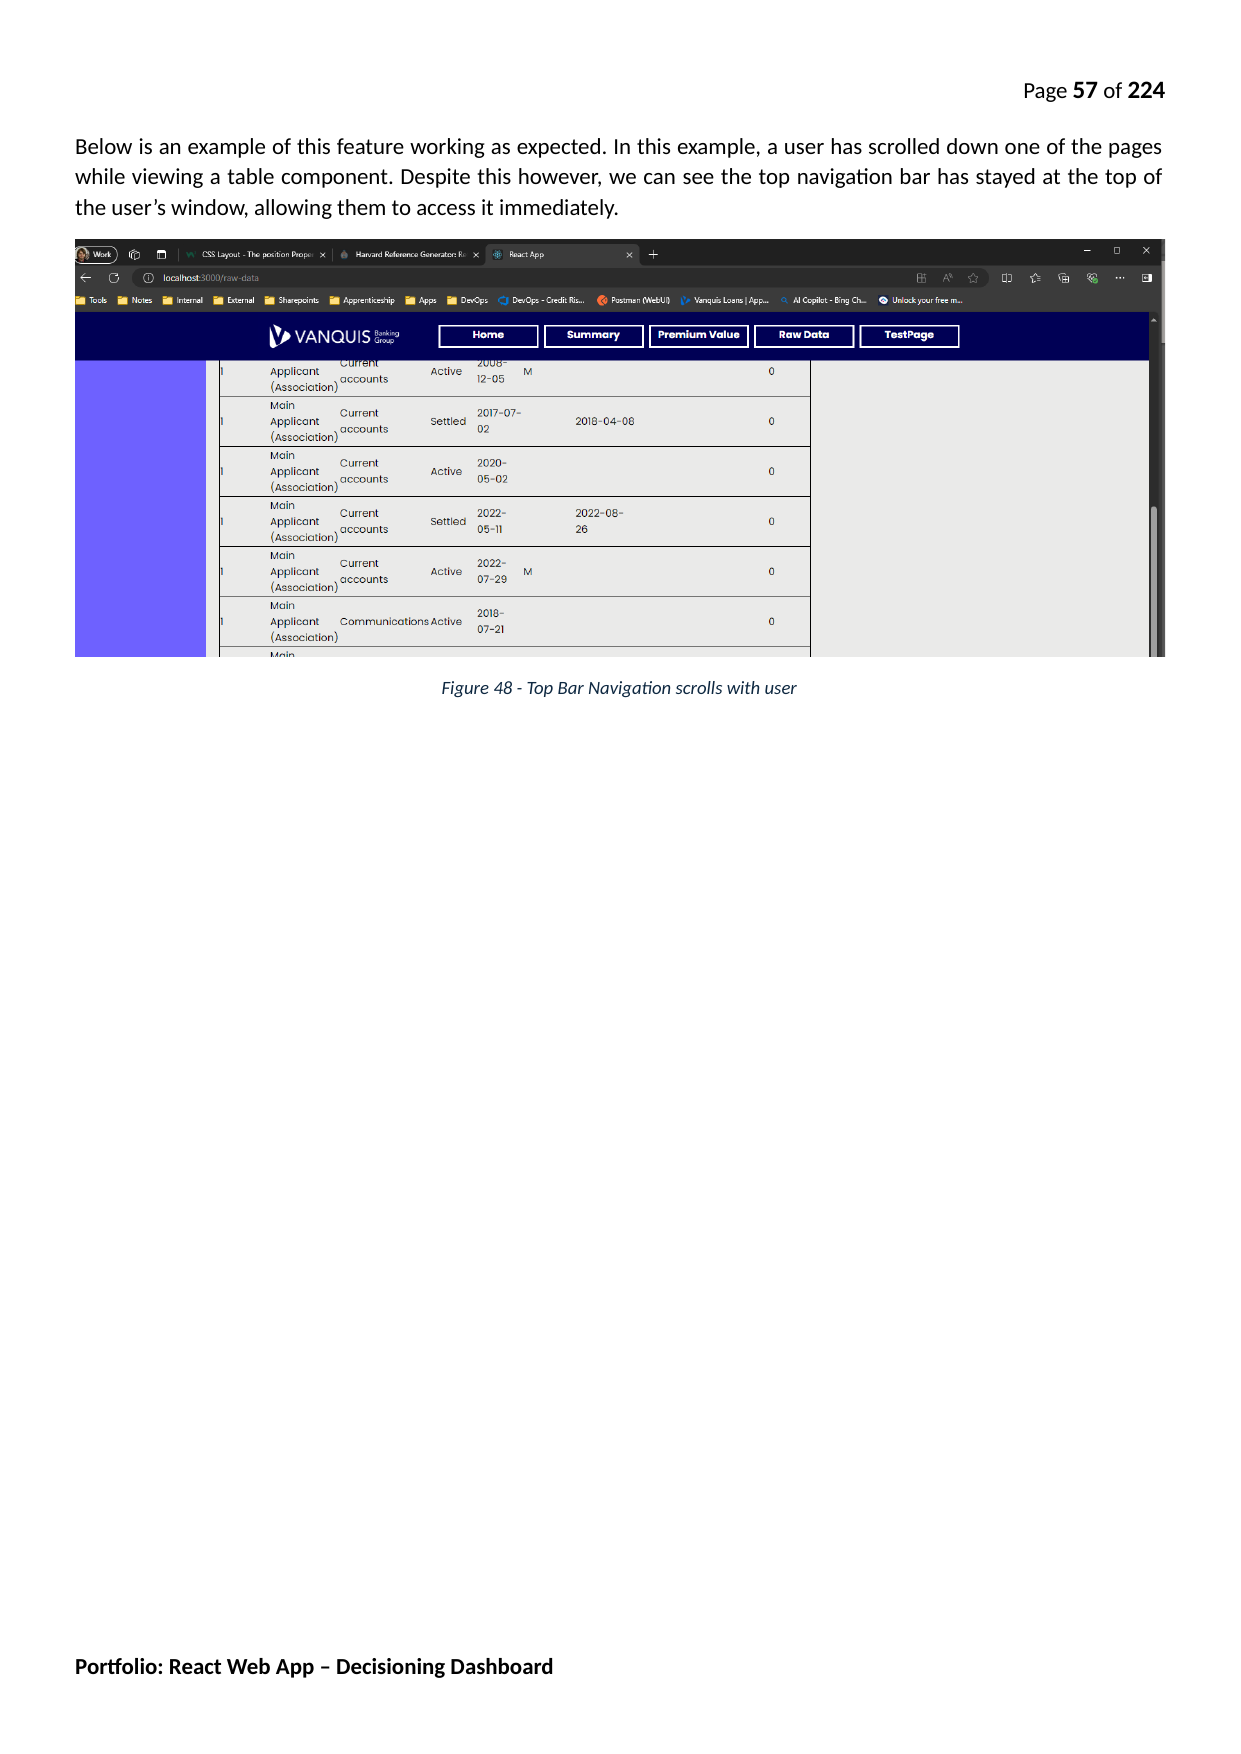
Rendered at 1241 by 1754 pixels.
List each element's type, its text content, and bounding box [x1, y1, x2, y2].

text Below is an example of this feature working as expected. In this example, a user has scrolled down one of the pages while viewing a table component. Despite this however, we can see the top navigation bar has stayed at the top of the user’s window, allowing them to access it immediately. [75, 132, 1165, 221]
picture [75, 239, 1166, 657]
text Figure 48 - Top Bar Navigation scrolls with user [75, 676, 1165, 699]
